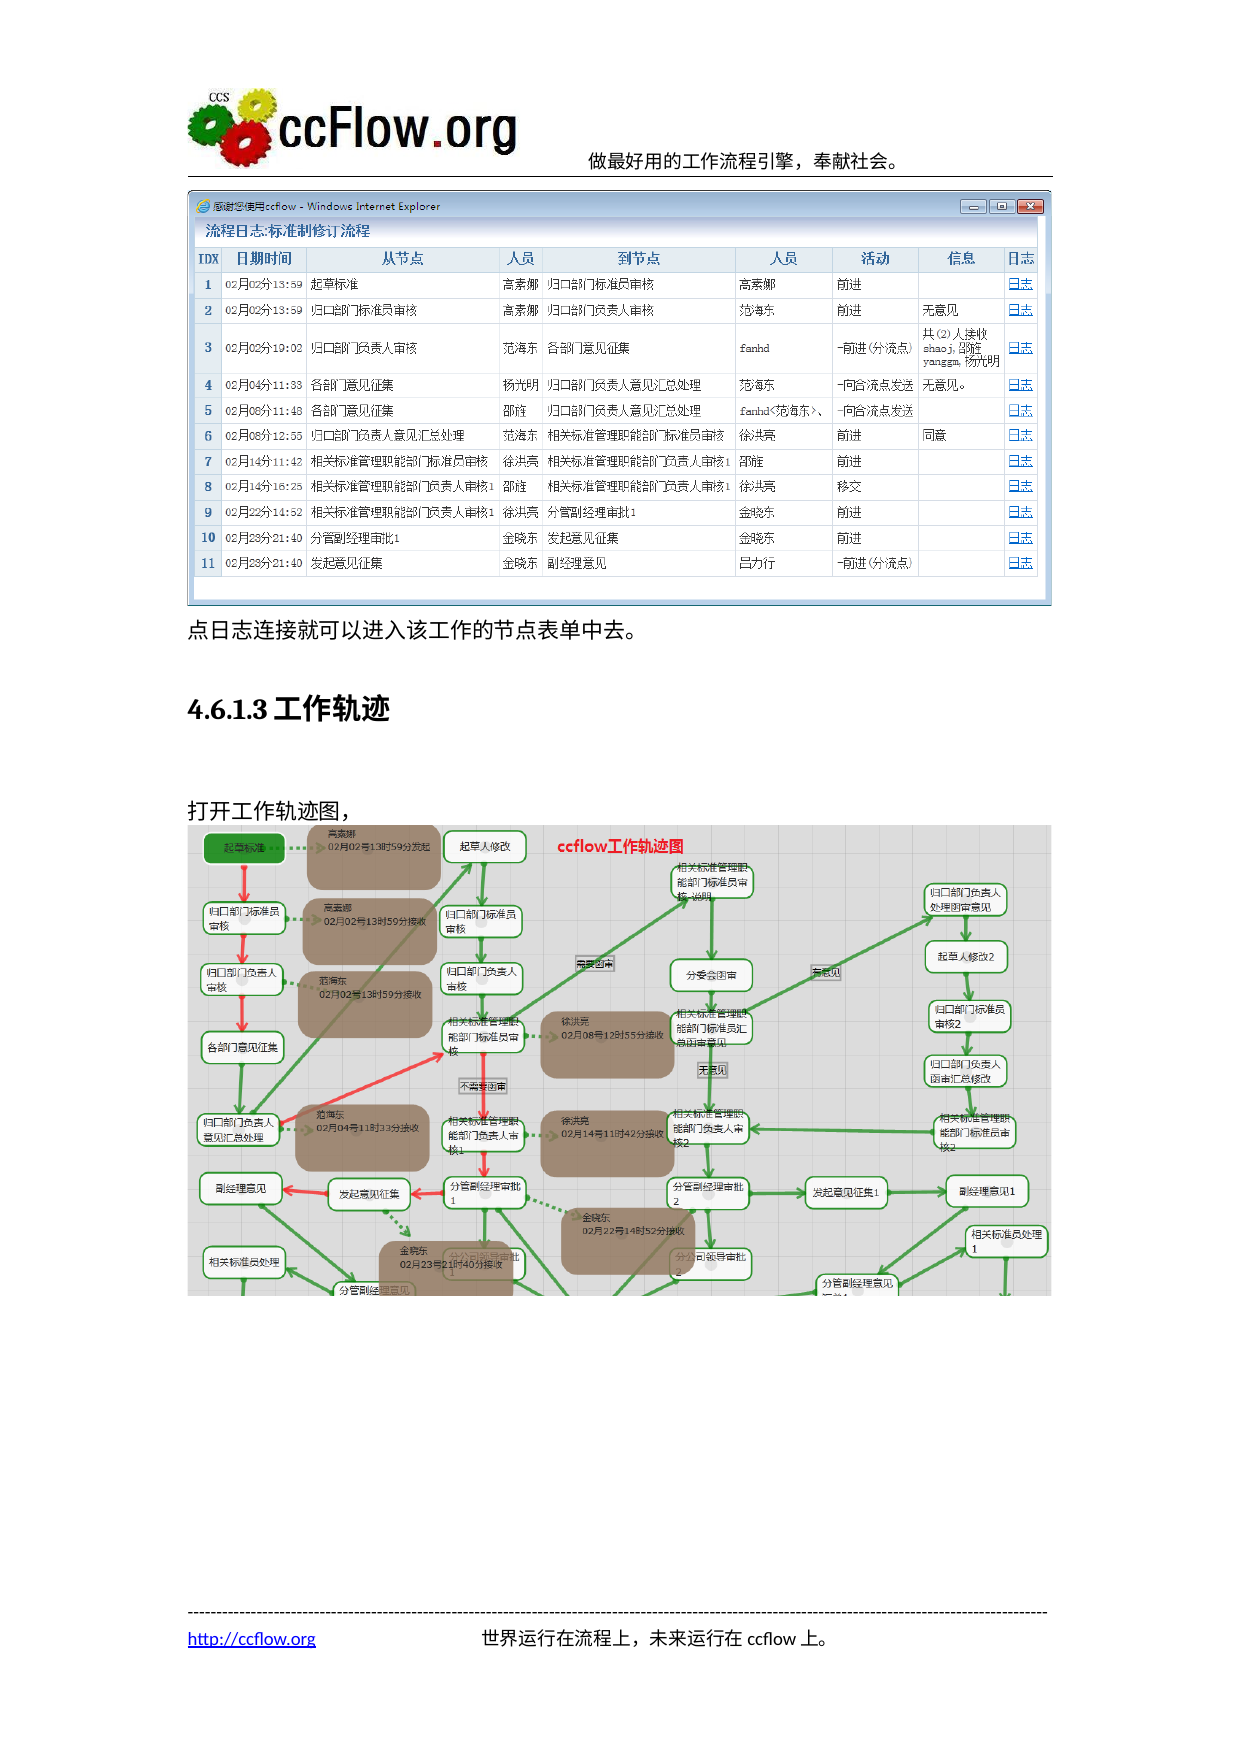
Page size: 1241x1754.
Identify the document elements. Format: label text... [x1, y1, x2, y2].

picture [187, 825, 1052, 1296]
subtitle 4.6.1.3工作轨迹 [187, 674, 1053, 739]
picture [187, 88, 521, 169]
picture [187, 190, 1052, 606]
text 打开工作轨迹图， [187, 793, 1053, 826]
text 点日志连接就可以进入该工作的节点表单中去。 [187, 613, 1053, 645]
